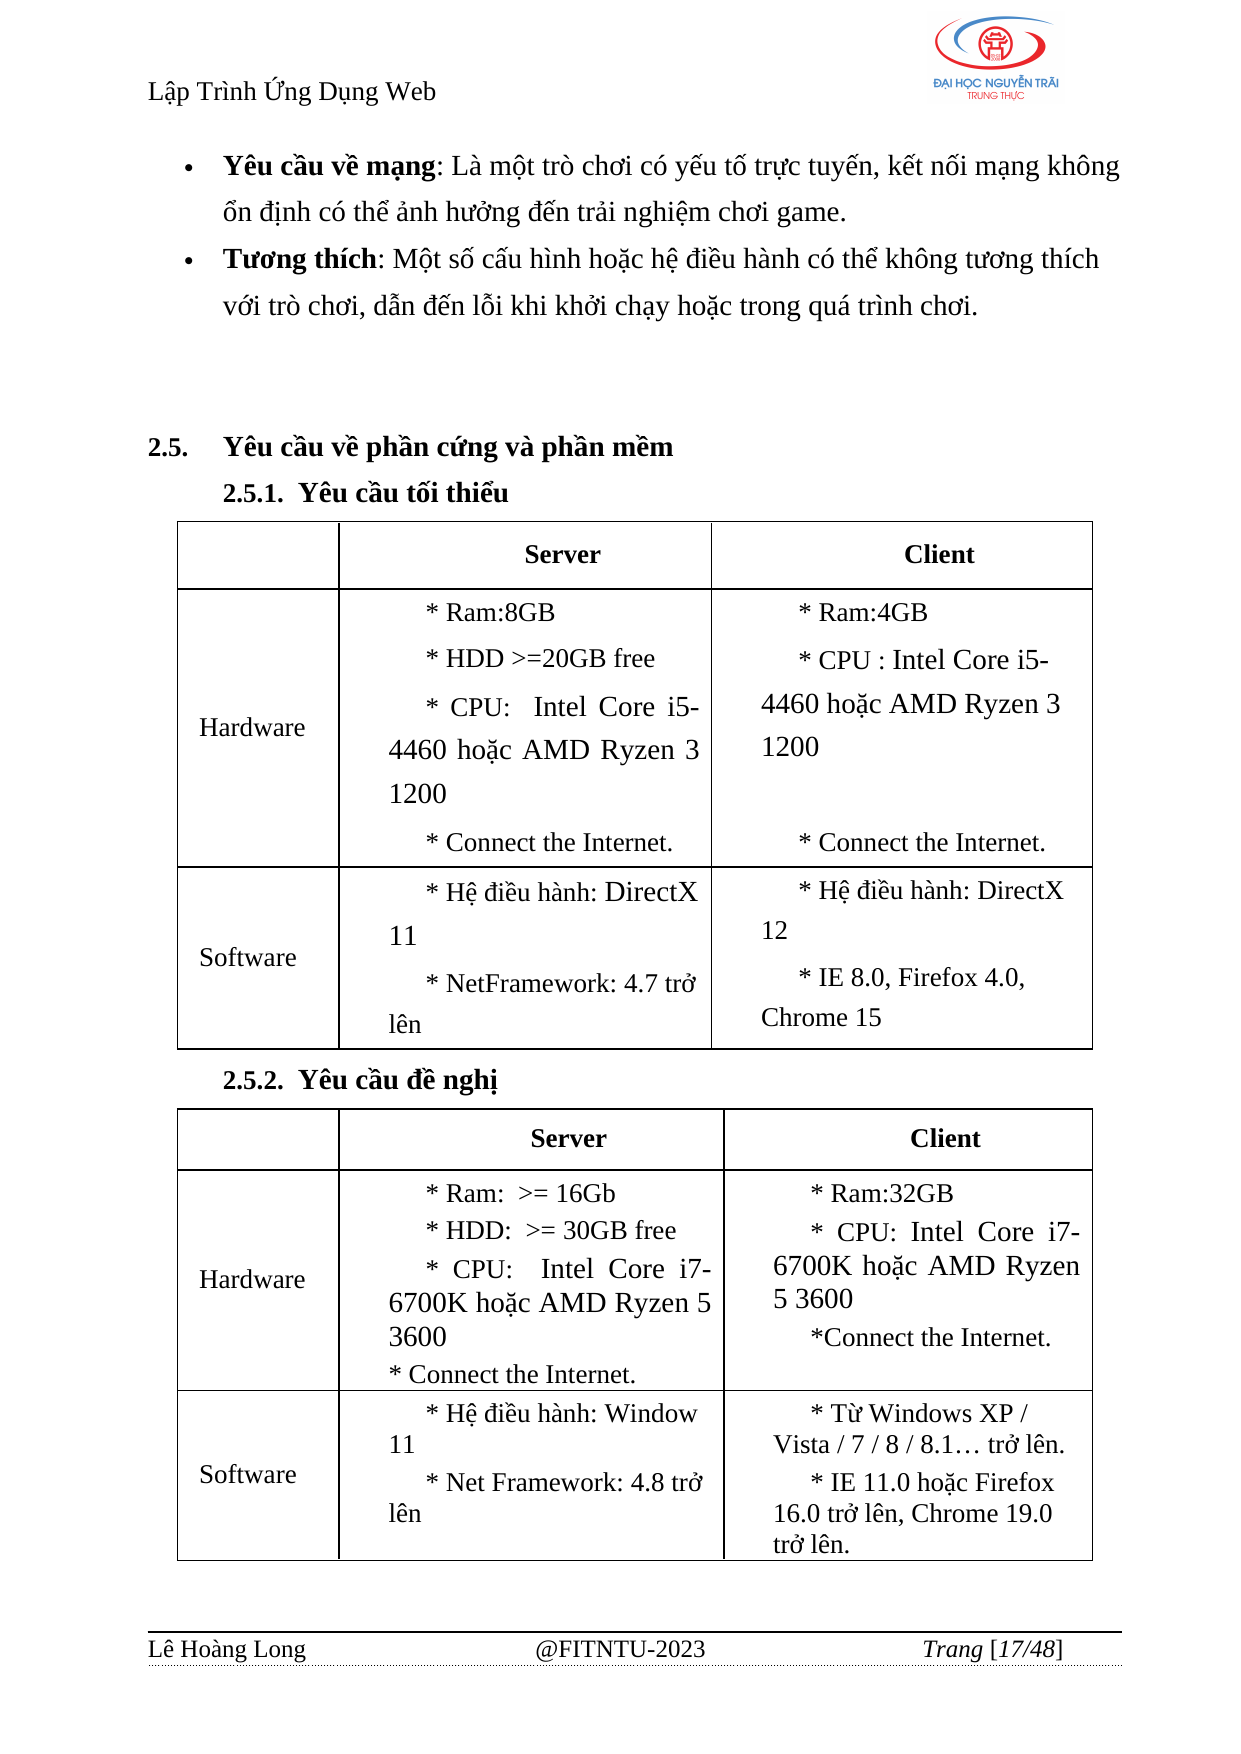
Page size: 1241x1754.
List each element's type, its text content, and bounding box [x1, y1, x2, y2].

table_header [178, 522, 339, 588]
table_cell Software [178, 1391, 338, 1559]
list Yêu cầu về mạng: Là một trò chơi có yếu tố trực tuyến, kết nối mạng không ổn định có thể ảnh hưởng đến trải nghiệm chơi game. [185, 148, 1122, 228]
table_header [178, 1110, 338, 1169]
table_cell * Từ Windows XP / Vista / 7 / 8 / 8.1… trở lên. * IE 11.0 hoặc Firefox 16.0 trở lên, Chrome 19.0 trở lên. [725, 1391, 1092, 1559]
table_cell * Ram:8GB * HDD >=20GB free * CPU: Intel Core i5-4460 hoặc AMD Ryzen 3 1200 * Connect the Internet. [340, 590, 711, 866]
table_header Client [712, 522, 1092, 588]
subtitle Yêu cầu đề nghị [223, 1062, 1122, 1096]
table_cell * Ram:32GB * CPU: Intel Core i7-6700K hoặc AMD Ryzen 5 3600 *Connect the Internet. [725, 1171, 1092, 1390]
table_cell * Hệ điều hành: Window 11 * Net Framework: 4.8 trở lên [340, 1391, 723, 1559]
table_cell * Hệ điều hành: DirectX 12 * IE 8.0, Firefox 4.0, Chrome 15 [712, 868, 1092, 1048]
table_cell * Ram:4GB * CPU : Intel Core i5-4460 hoặc AMD Ryzen 3 1200 * Connect the Internet. [712, 590, 1092, 866]
picture [926, 11, 1065, 104]
table_header Server [340, 522, 711, 588]
table_header Client [725, 1110, 1092, 1169]
table_cell Hardware [178, 590, 338, 866]
subtitle Yêu cầu về phần cứng và phần mềm [148, 429, 1122, 462]
table_cell Hardware [178, 1171, 338, 1390]
list Tương thích: Một số cấu hình hoặc hệ điều hành có thể không tương thích với trò chơi, dẫn đến lỗi khi khởi chạy hoặc trong quá trình chơi. [185, 241, 1122, 322]
table_header Server [340, 1110, 723, 1169]
table_cell * Hệ điều hành: DirectX 11 * NetFramework: 4.7 trở lên [340, 868, 711, 1048]
table_cell Software [178, 868, 338, 1048]
table_cell * Ram: >= 16Gb * HDD: >= 30GB free * CPU: Intel Core i7-6700K hoặc AMD Ryzen 5 3600 * Connect the Internet. [340, 1171, 723, 1390]
subtitle Yêu cầu tối thiểu [223, 475, 1122, 508]
